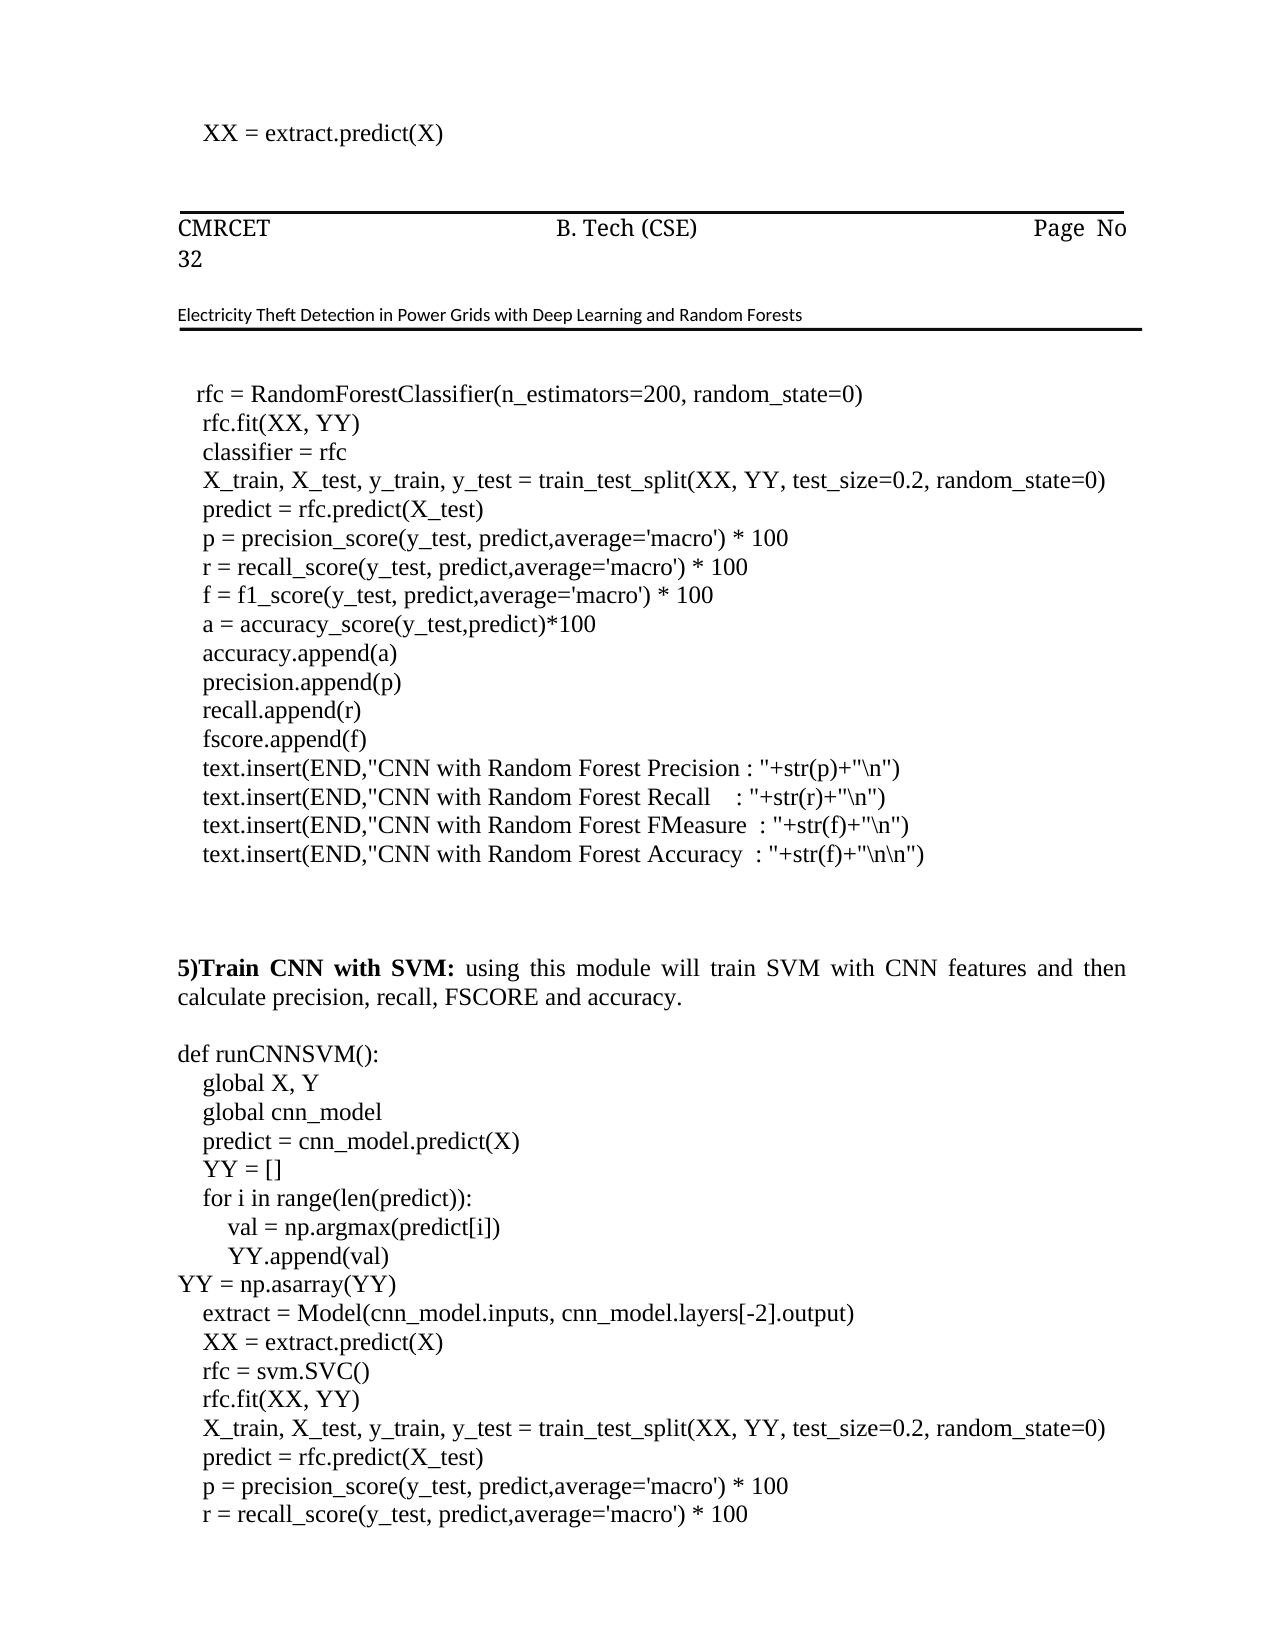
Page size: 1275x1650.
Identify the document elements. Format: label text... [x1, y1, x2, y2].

text val = np.argmax(predict[i]) [177, 1212, 1127, 1241]
text X_train, X_test, y_train, y_test = train_test_split(XX, YY, test_size=0.2, random_state=0) [177, 1413, 1127, 1442]
text f = f1_score(y_test, predict,average='macro') * 100 [177, 581, 1127, 609]
text YY.append(val) [177, 1241, 1127, 1269]
text accuracy.append(a) [177, 638, 1127, 667]
text rfc = svm.SVC() [177, 1356, 1127, 1384]
text global cnn_model [177, 1097, 1127, 1126]
text predict = rfc.predict(X_test) [177, 1442, 1127, 1471]
text YY = [] [177, 1154, 1127, 1183]
text def runCNNSVM(): [177, 1039, 1127, 1068]
text rfc.fit(XX, YY) [177, 408, 1127, 437]
text text.insert(END,"CNN with Random Forest FMeasure : "+str(f)+"\n") [177, 811, 1127, 839]
text predict = cnn_model.predict(X) [177, 1126, 1127, 1154]
text predict = rfc.predict(X_test) [177, 494, 1127, 523]
text Electricity Theft Detection in Power Grids with Deep Learning and Random Forests [177, 303, 1127, 326]
text 5)Train CNN with SVM: using this module will train SVM with CNN features and then calculate precision, recall, FSCORE and accuracy. [177, 953, 1127, 1011]
text text.insert(END,"CNN with Random Forest Precision : "+str(p)+"\n") [177, 753, 1127, 782]
text rfc.fit(XX, YY) [177, 1384, 1127, 1413]
text p = precision_score(y_test, predict,average='macro') * 100 [177, 1471, 1127, 1499]
text YY = np.asarray(YY) [177, 1269, 1127, 1298]
text p = precision_score(y_test, predict,average='macro') * 100 [177, 523, 1127, 552]
text CMRCET B. Tech (CSE) Page No 32 [177, 212, 1127, 274]
text a = accuracy_score(y_test,predict)*100 [177, 609, 1127, 638]
text XX = extract.predict(X) [177, 1327, 1127, 1356]
text r = recall_score(y_test, predict,average='macro') * 100 [177, 552, 1127, 581]
text text.insert(END,"CNN with Random Forest Accuracy : "+str(f)+"\n\n") [177, 839, 1127, 868]
text for i in range(len(predict)): [177, 1183, 1127, 1212]
text classifier = rfc [177, 437, 1127, 466]
text recall.append(r) [177, 696, 1127, 724]
text global X, Y [177, 1068, 1127, 1097]
text extract = Model(cnn_model.inputs, cnn_model.layers[-2].output) [177, 1298, 1127, 1327]
text text.insert(END,"CNN with Random Forest Recall : "+str(r)+"\n") [177, 782, 1127, 811]
text XX = extract.predict(X) [177, 118, 1127, 147]
text X_train, X_test, y_train, y_test = train_test_split(XX, YY, test_size=0.2, random_state=0) [177, 466, 1127, 494]
text rfc = RandomForestClassifier(n_estimators=200, random_state=0) [177, 379, 1127, 408]
text precision.append(p) [177, 667, 1127, 696]
text r = recall_score(y_test, predict,average='macro') * 100 [177, 1499, 1127, 1528]
text fscore.append(f) [177, 724, 1127, 753]
